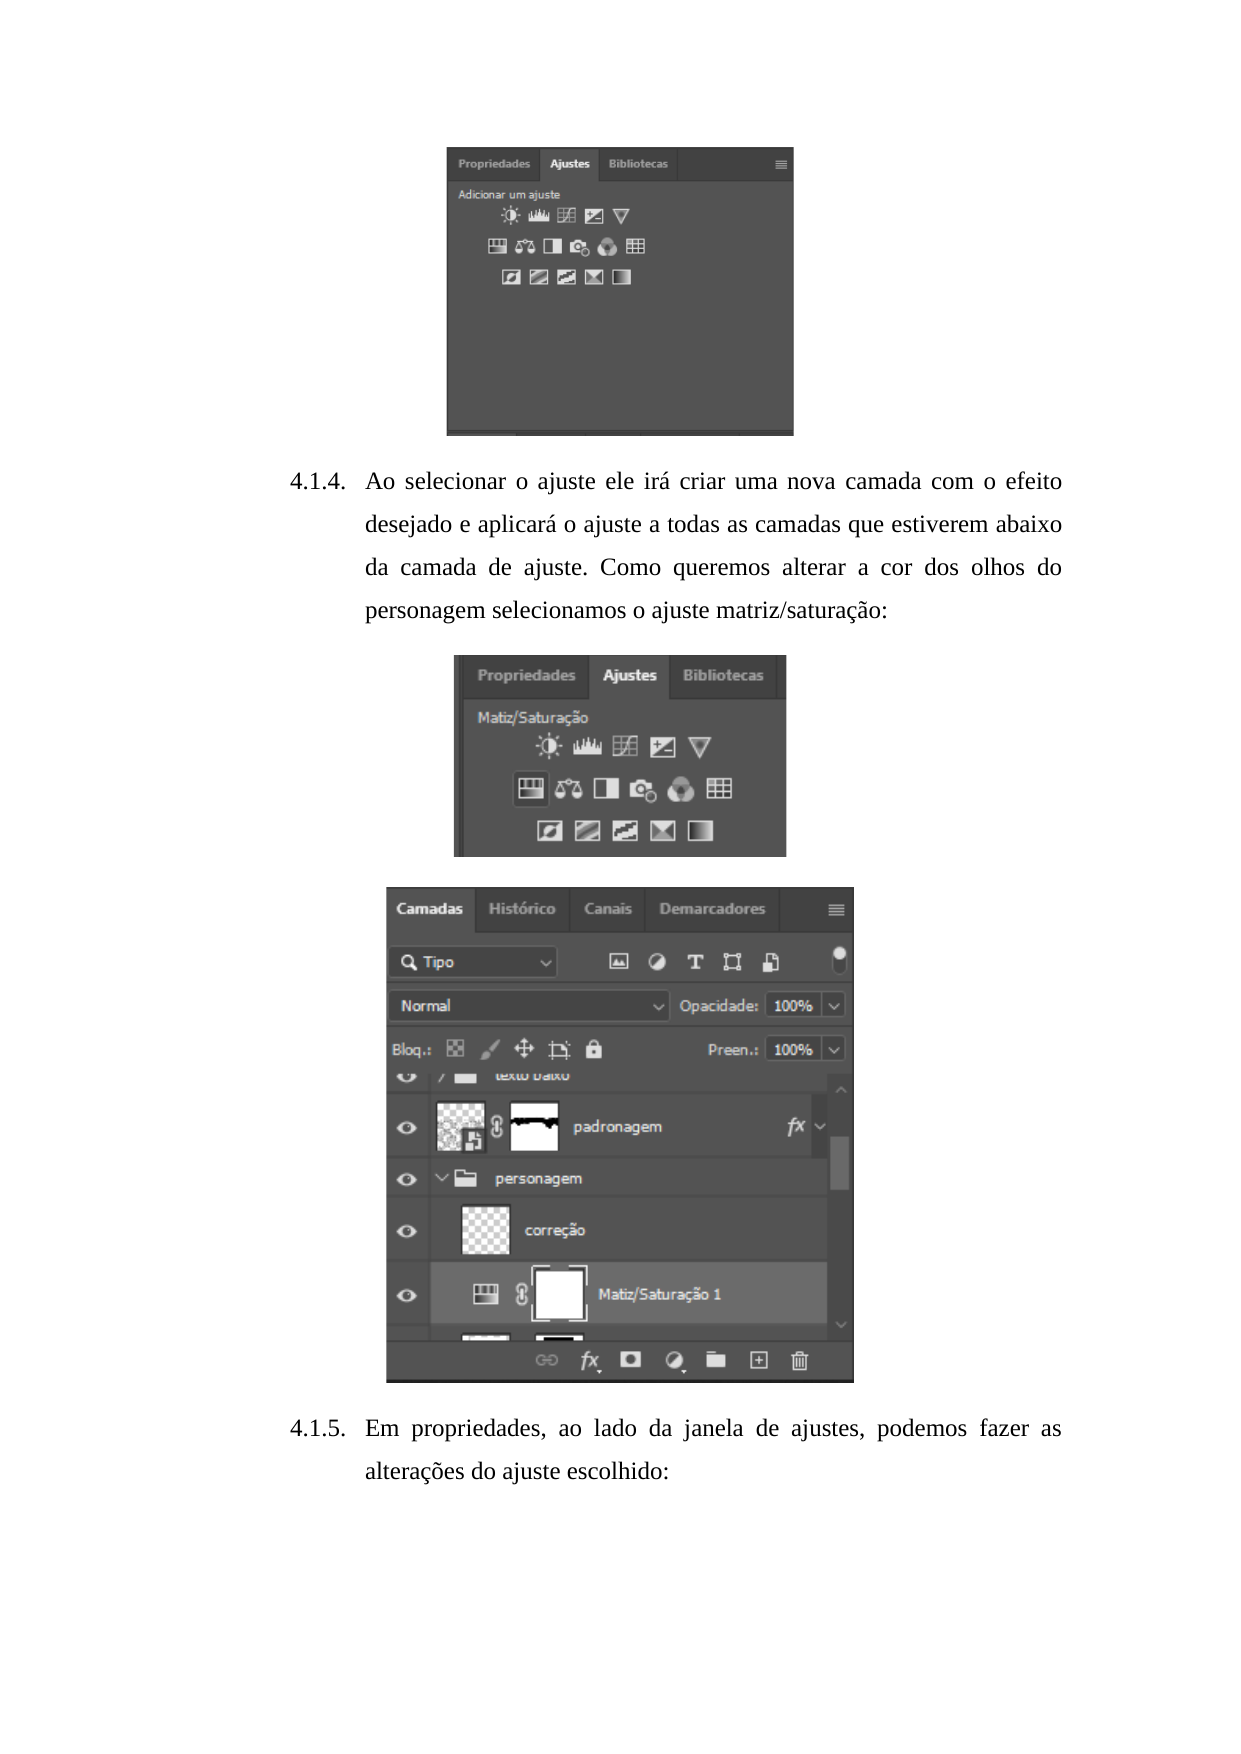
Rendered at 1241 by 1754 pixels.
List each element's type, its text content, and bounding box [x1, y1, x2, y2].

list Ao selecionar o ajuste ele irá criar uma nova camada com o efeito desejado e aplicará o ajuste a todas as camadas que estiverem abaixo da camada de ajuste. Como queremos alterar a cor dos olhos do personagem selecionamos o ajuste matriz/saturação: [290, 466, 1063, 624]
list Em propriedades, ao lado da janela de ajustes, podemos fazer as alterações do ajuste escolhido: [290, 1413, 1063, 1485]
picture [386, 887, 854, 1383]
picture [453, 655, 787, 857]
picture [446, 147, 794, 436]
